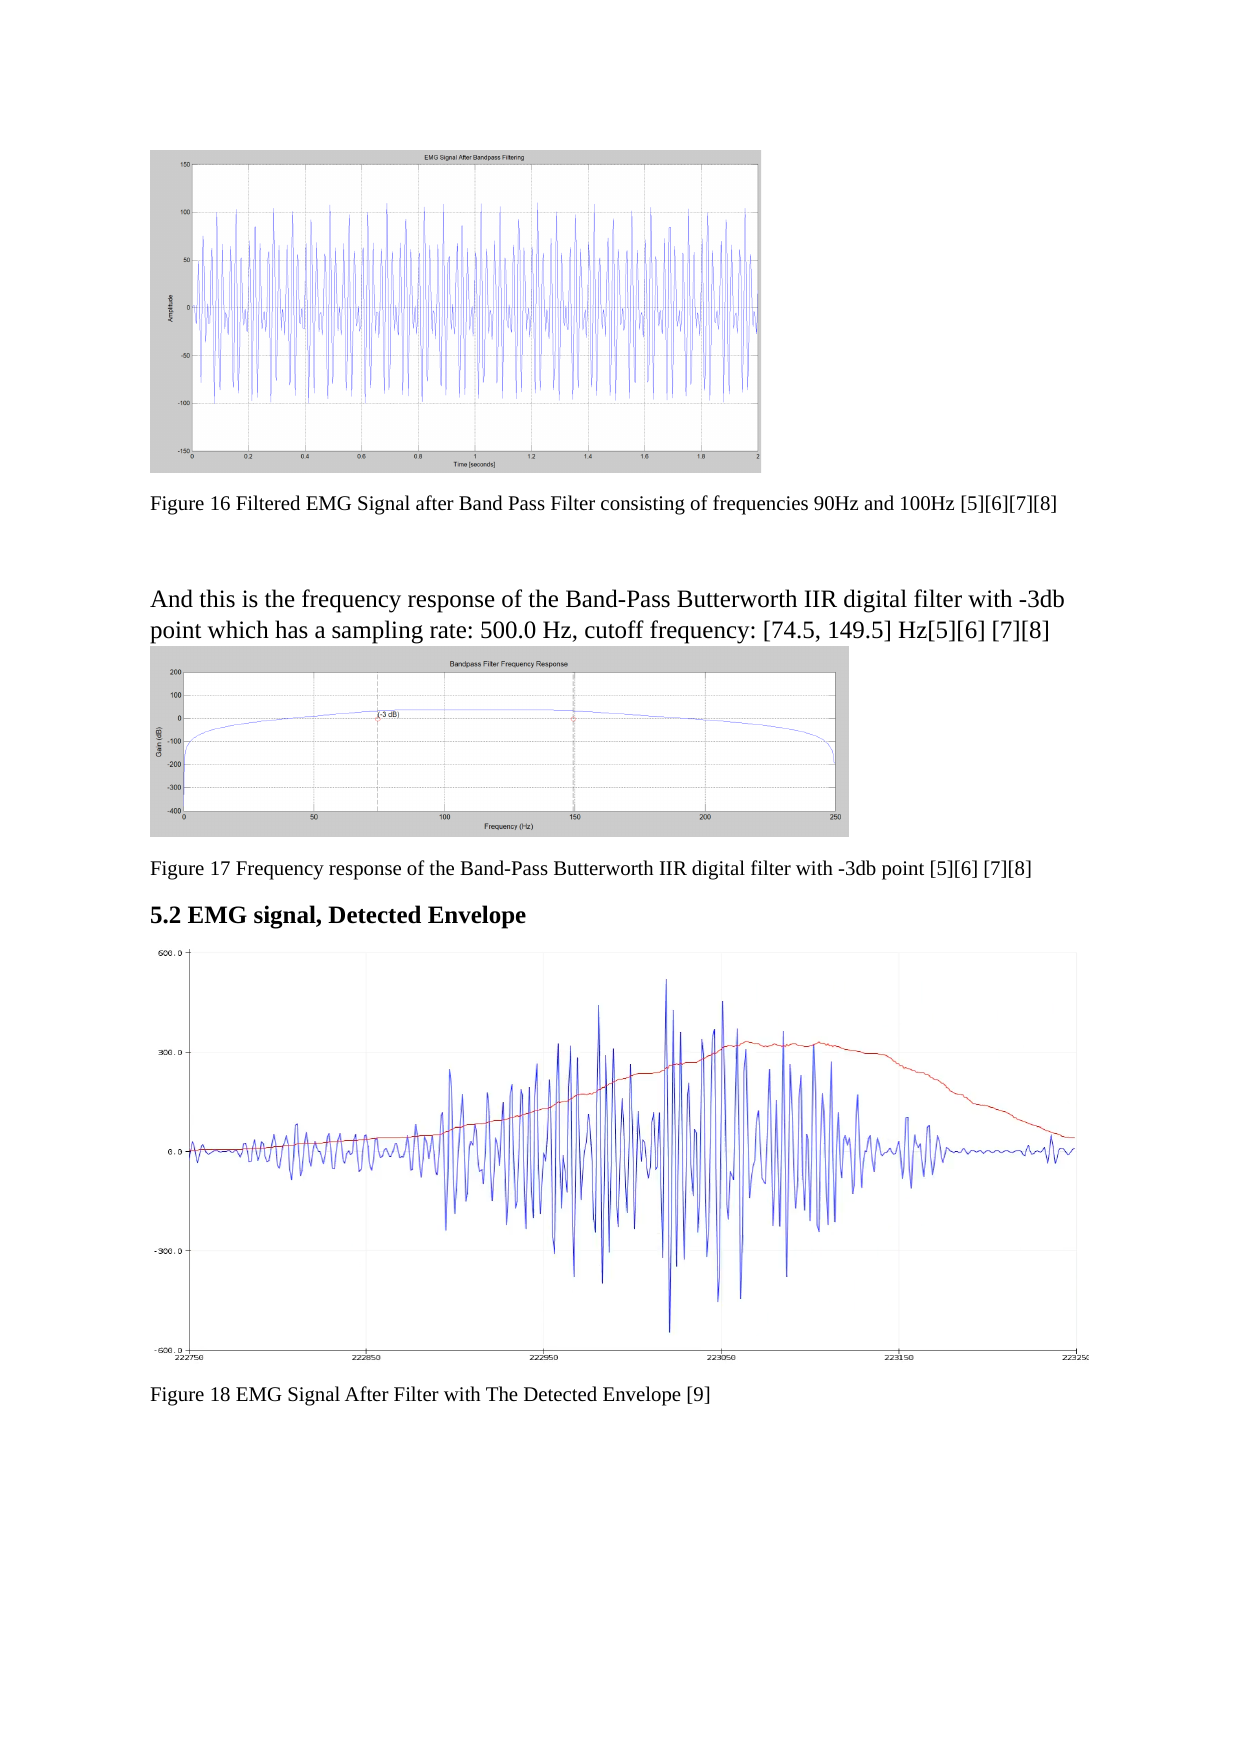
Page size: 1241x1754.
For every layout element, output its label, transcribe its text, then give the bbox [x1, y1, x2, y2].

picture [150, 646, 849, 837]
text Figure 18 EMG Signal After Filter with The Detected Envelope [9] [150, 1382, 1090, 1406]
picture [150, 150, 762, 473]
picture [150, 948, 1089, 1364]
text 5.2 EMG signal, Detected Envelope [150, 901, 1090, 929]
text Figure 17 Frequency response of the Band-Pass Butterworth IIR digital filter with -3db point [5][6] [7][8] [150, 856, 1090, 880]
text Figure 16 Filtered EMG Signal after Band Pass Filter consisting of frequencies 90Hz and 100Hz [5][6][7][8] [150, 491, 1090, 515]
